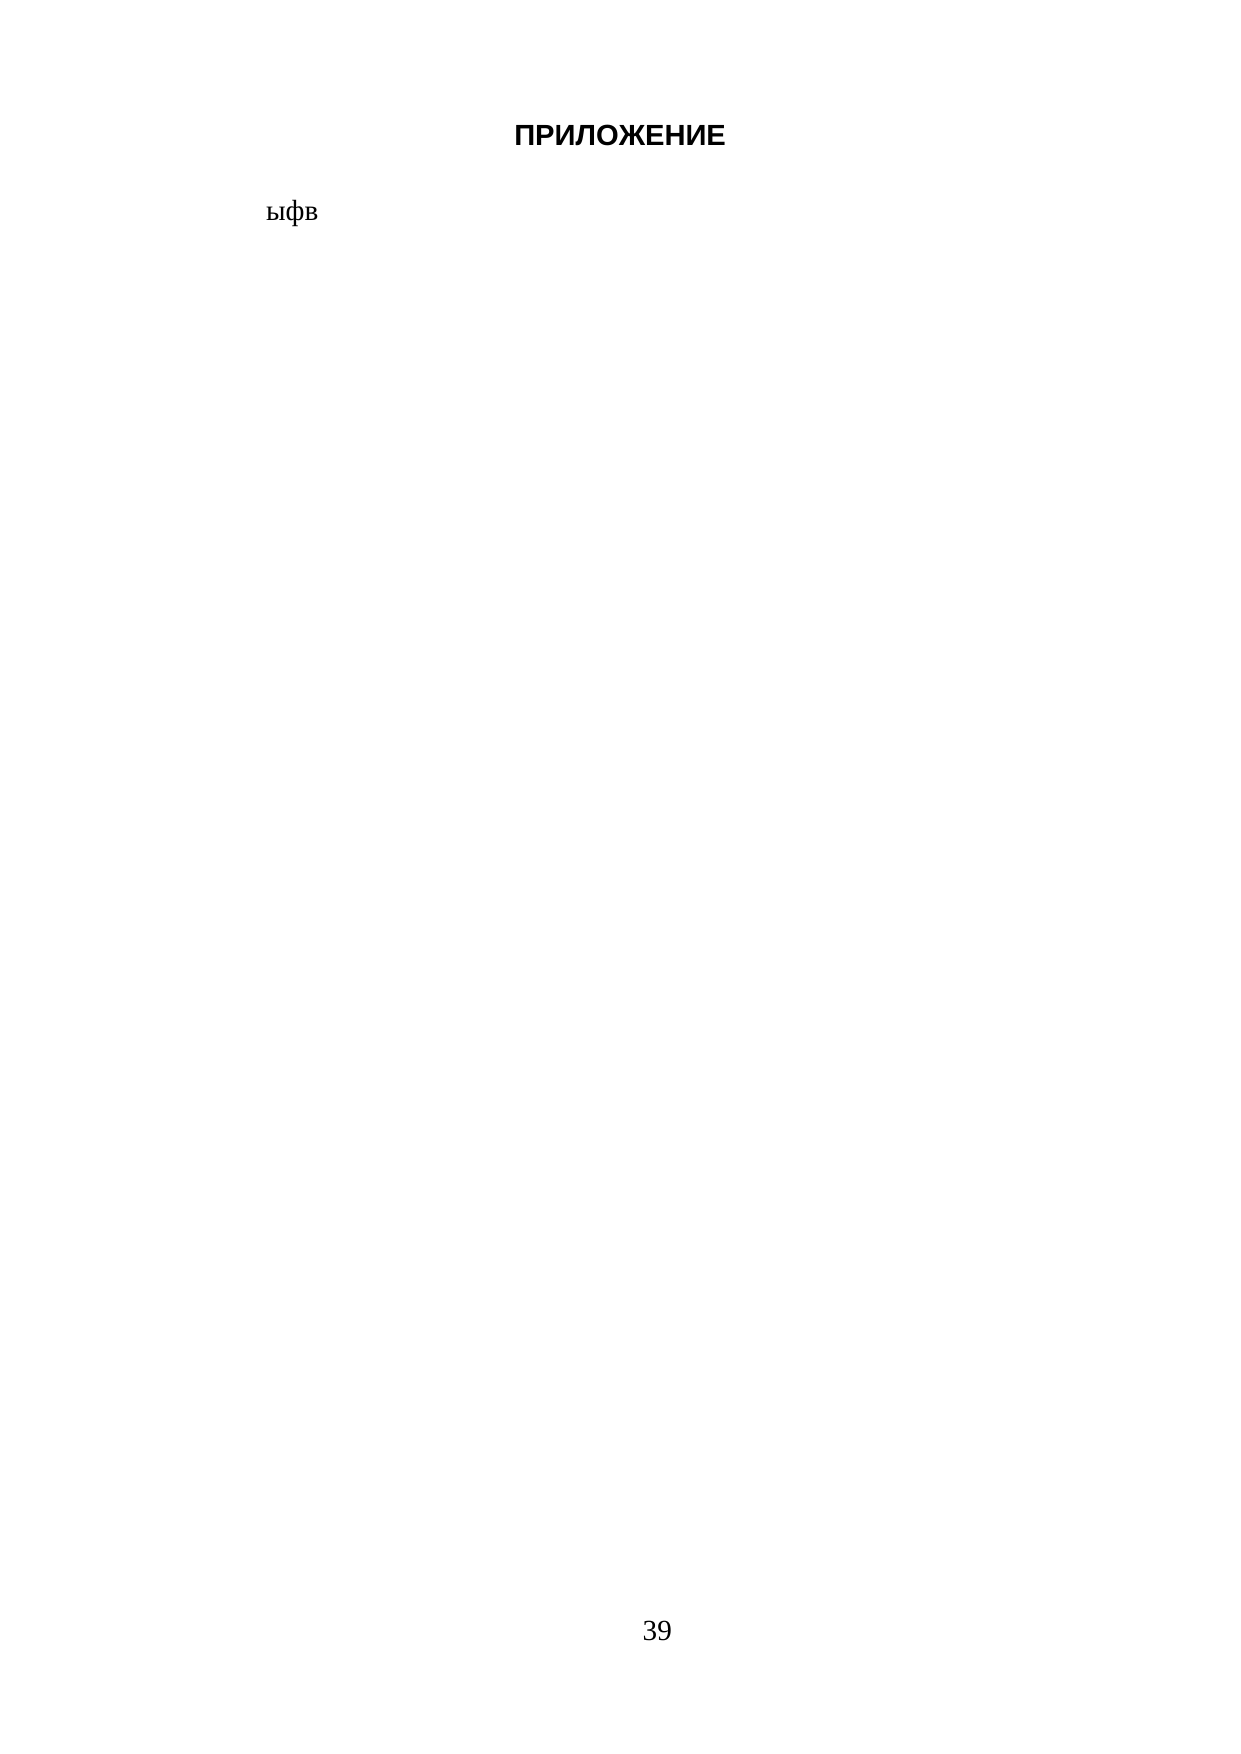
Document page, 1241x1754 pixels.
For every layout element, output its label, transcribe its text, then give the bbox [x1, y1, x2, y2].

list ыфв [266, 193, 1092, 227]
subtitle ПРИЛОЖЕНИЕ [148, 118, 1092, 152]
